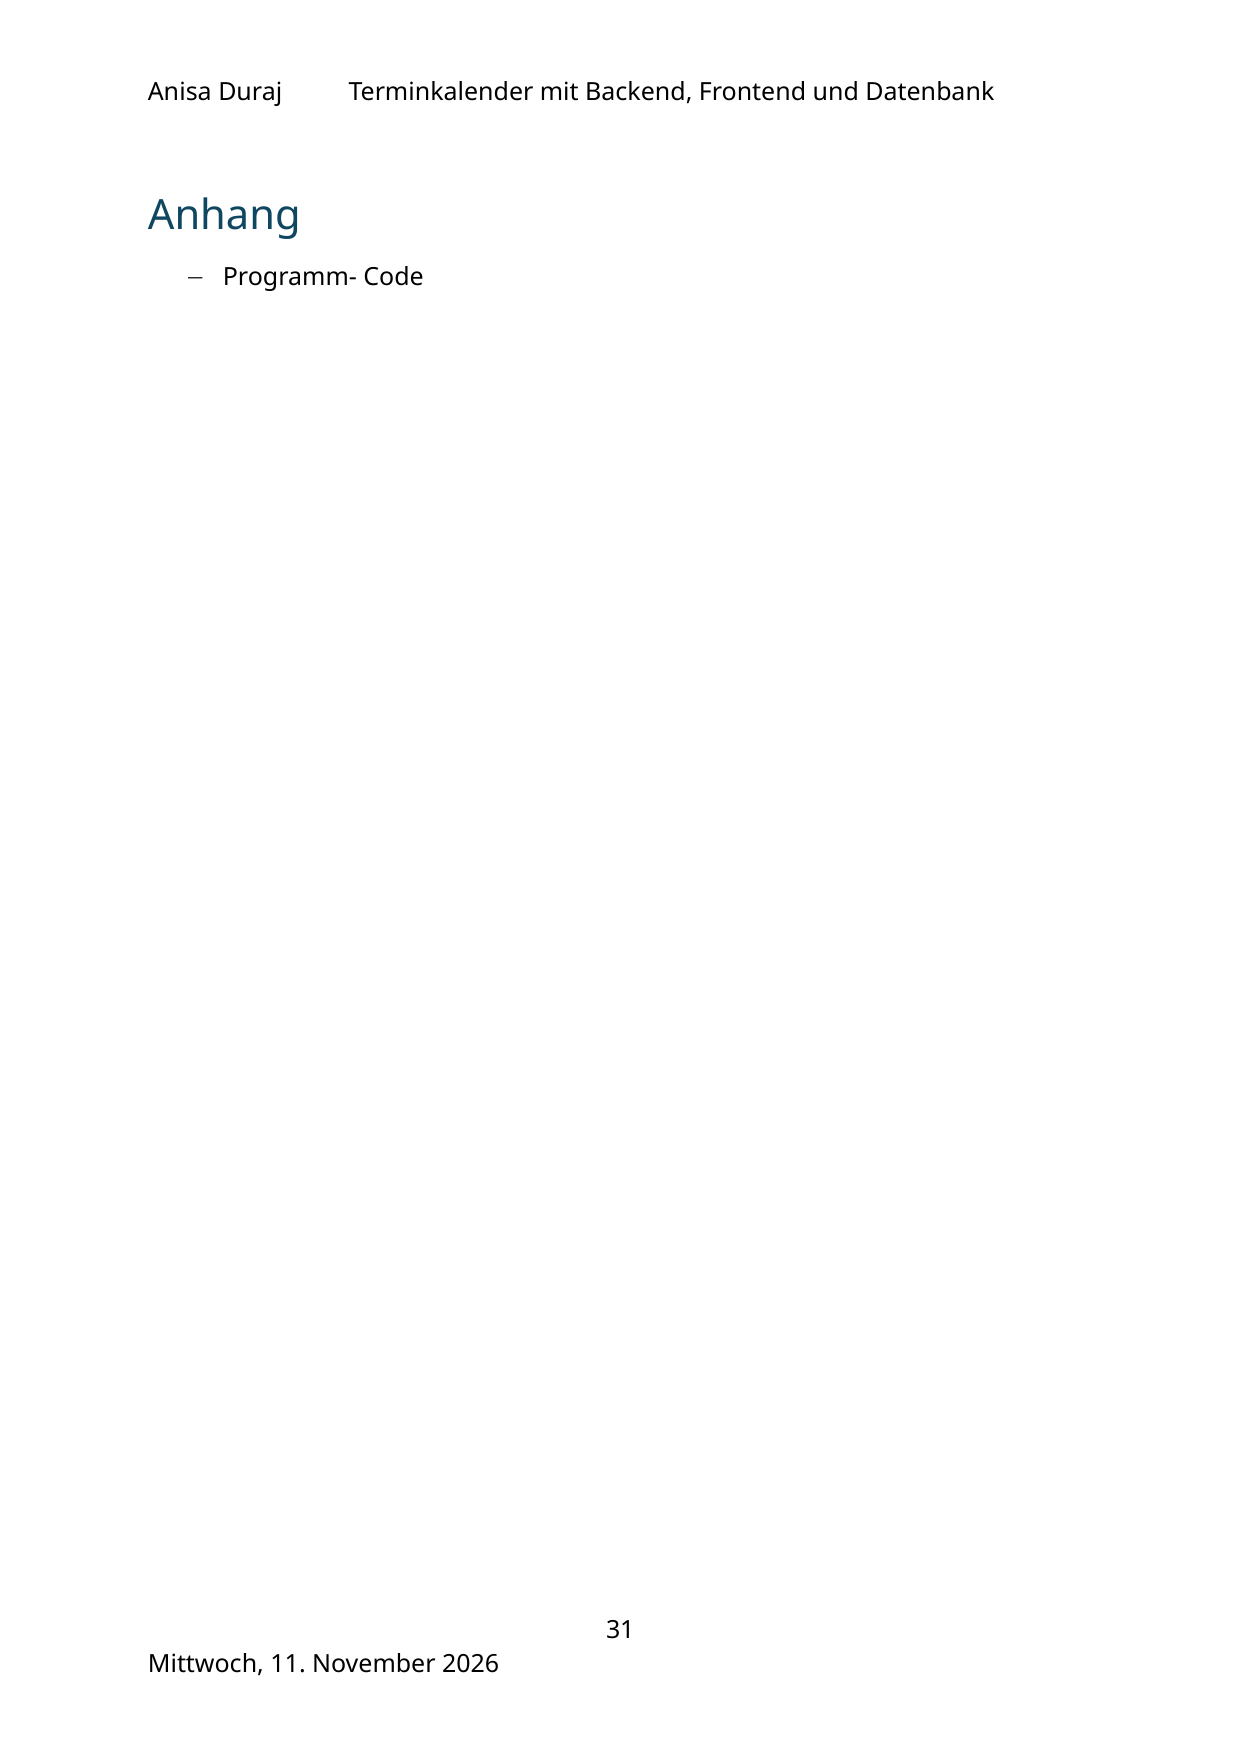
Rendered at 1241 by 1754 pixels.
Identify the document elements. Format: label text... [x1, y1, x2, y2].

list Programm- Code [185, 259, 1093, 293]
subtitle Anhang [148, 185, 1093, 242]
